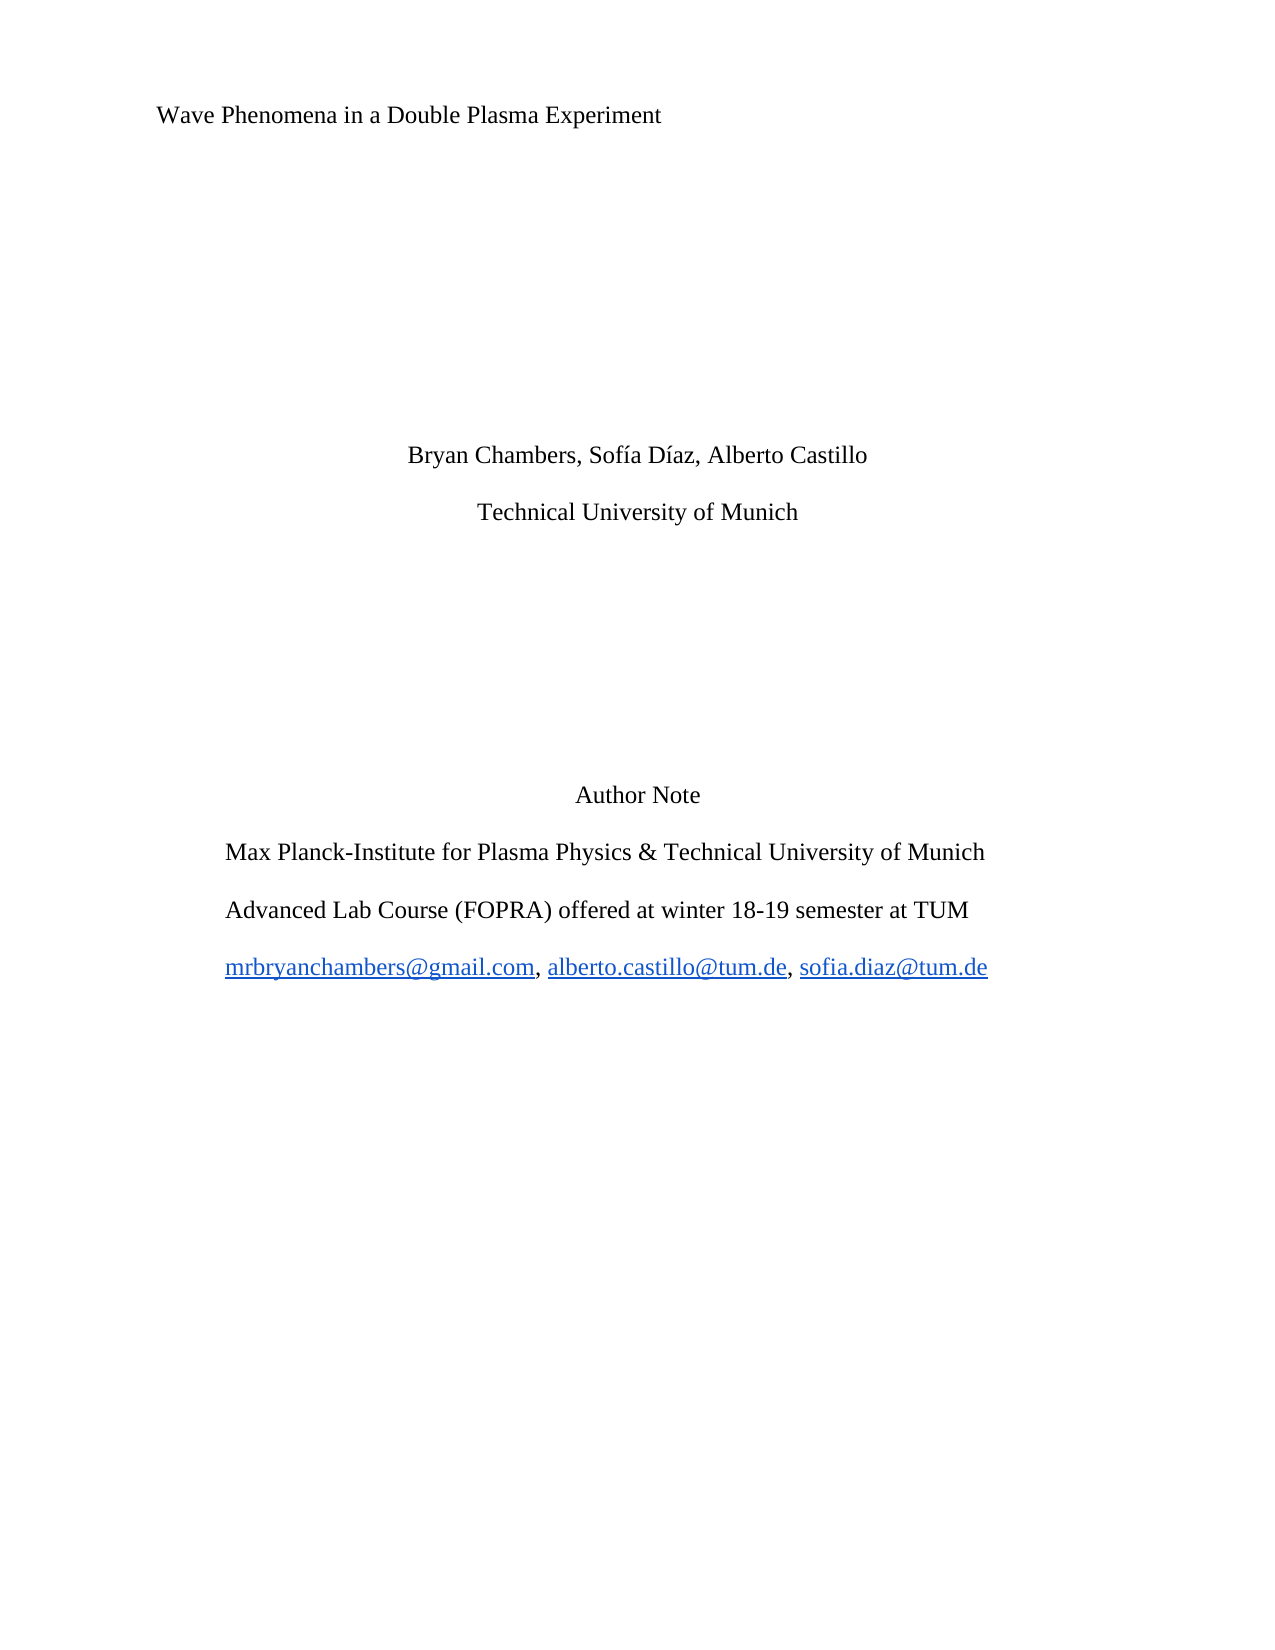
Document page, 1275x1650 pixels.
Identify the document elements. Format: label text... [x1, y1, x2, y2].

subtitle Author Note [150, 780, 1125, 809]
text mrbryanchambers@gmail.com, alberto.castillo@tum.de, sofia.diaz@tum.de [150, 952, 1125, 981]
text Max Planck-Institute for Plasma Physics & Technical University of Munich [150, 837, 1125, 866]
text Advanced Lab Course (FOPRA) offered at winter 18-19 semester at TUM [150, 895, 1125, 924]
subtitle Bryan Chambers, Sofía Díaz, Alberto Castillo [150, 440, 1125, 469]
subtitle Technical University of Munich [150, 497, 1125, 526]
